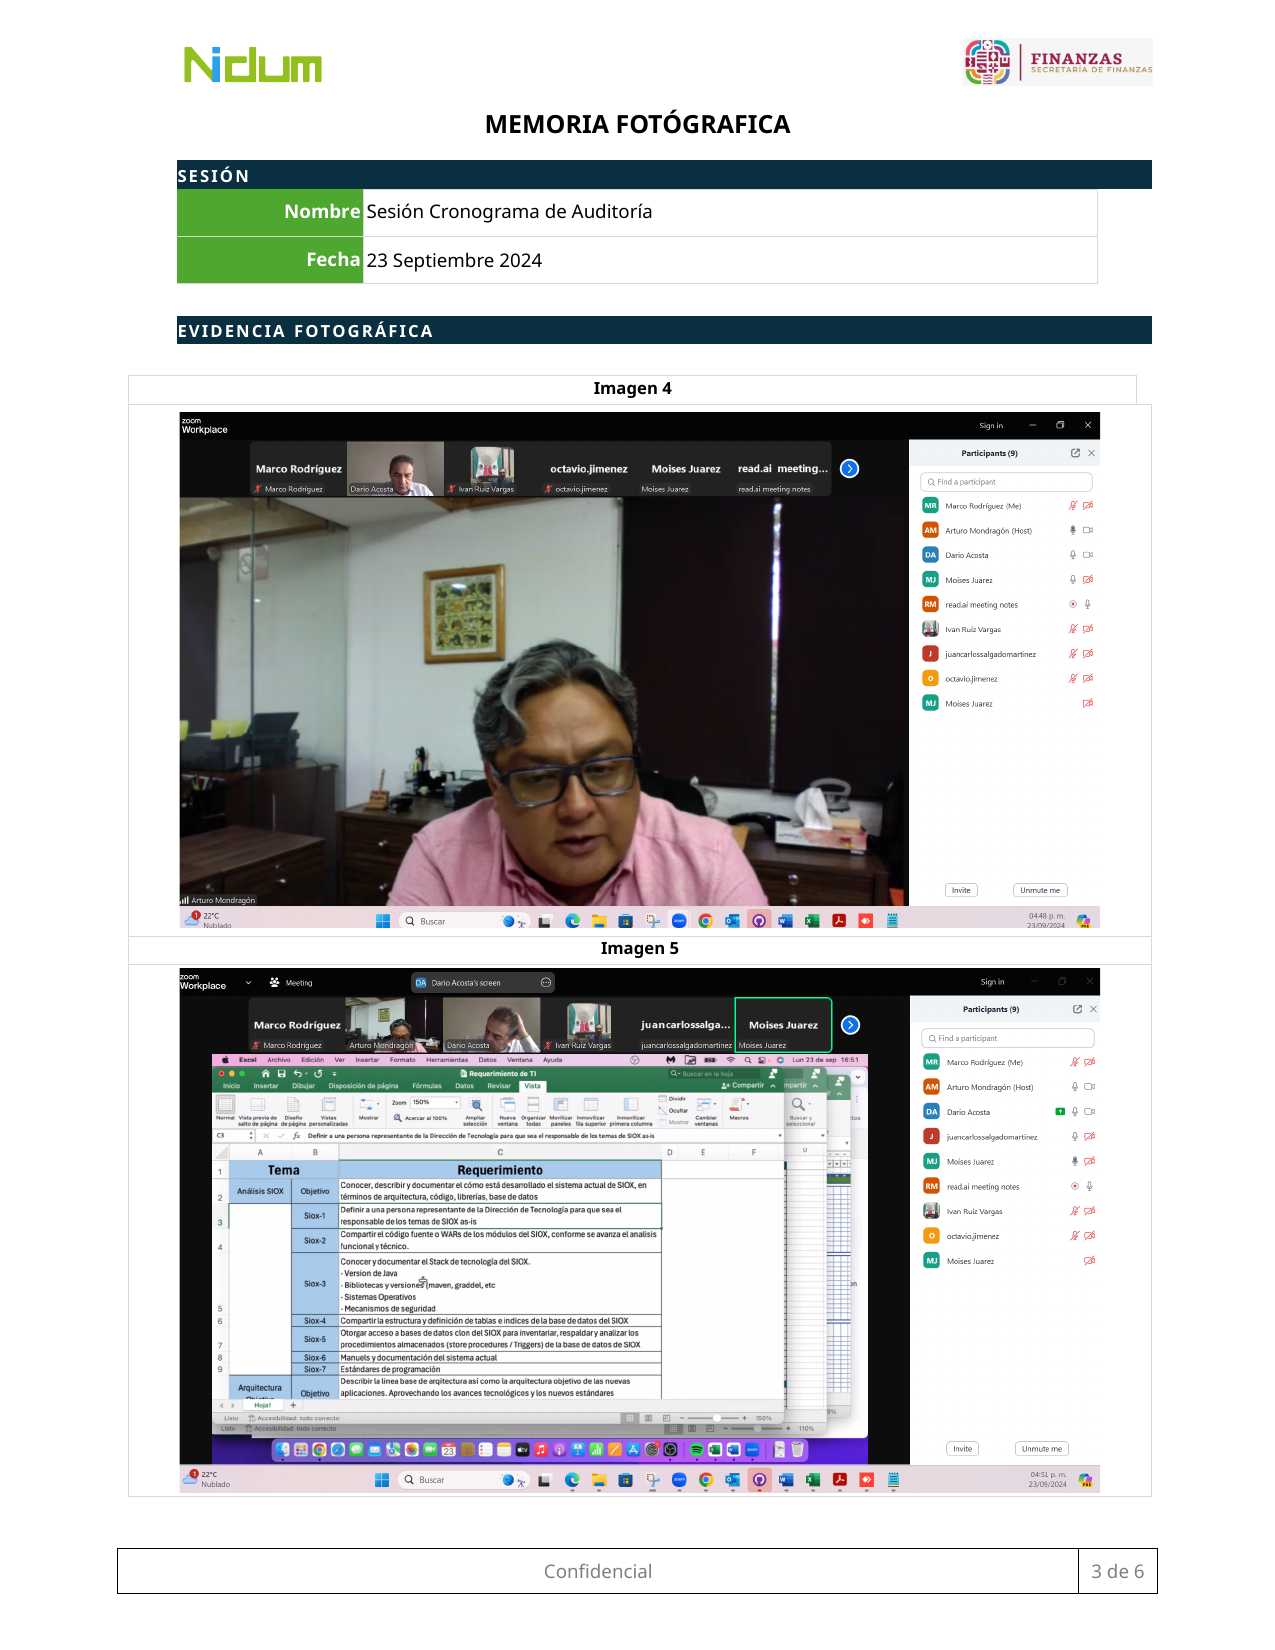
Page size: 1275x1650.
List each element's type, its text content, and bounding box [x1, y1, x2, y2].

table_cell Imagen 4 [129, 376, 1136, 404]
picture [179, 412, 1101, 928]
picture [962, 38, 1154, 86]
table_cell [129, 965, 1151, 1496]
table_cell [129, 405, 1151, 936]
picture [179, 968, 1101, 1493]
table_cell Imagen 5 [129, 937, 1151, 964]
picture [177, 44, 329, 84]
